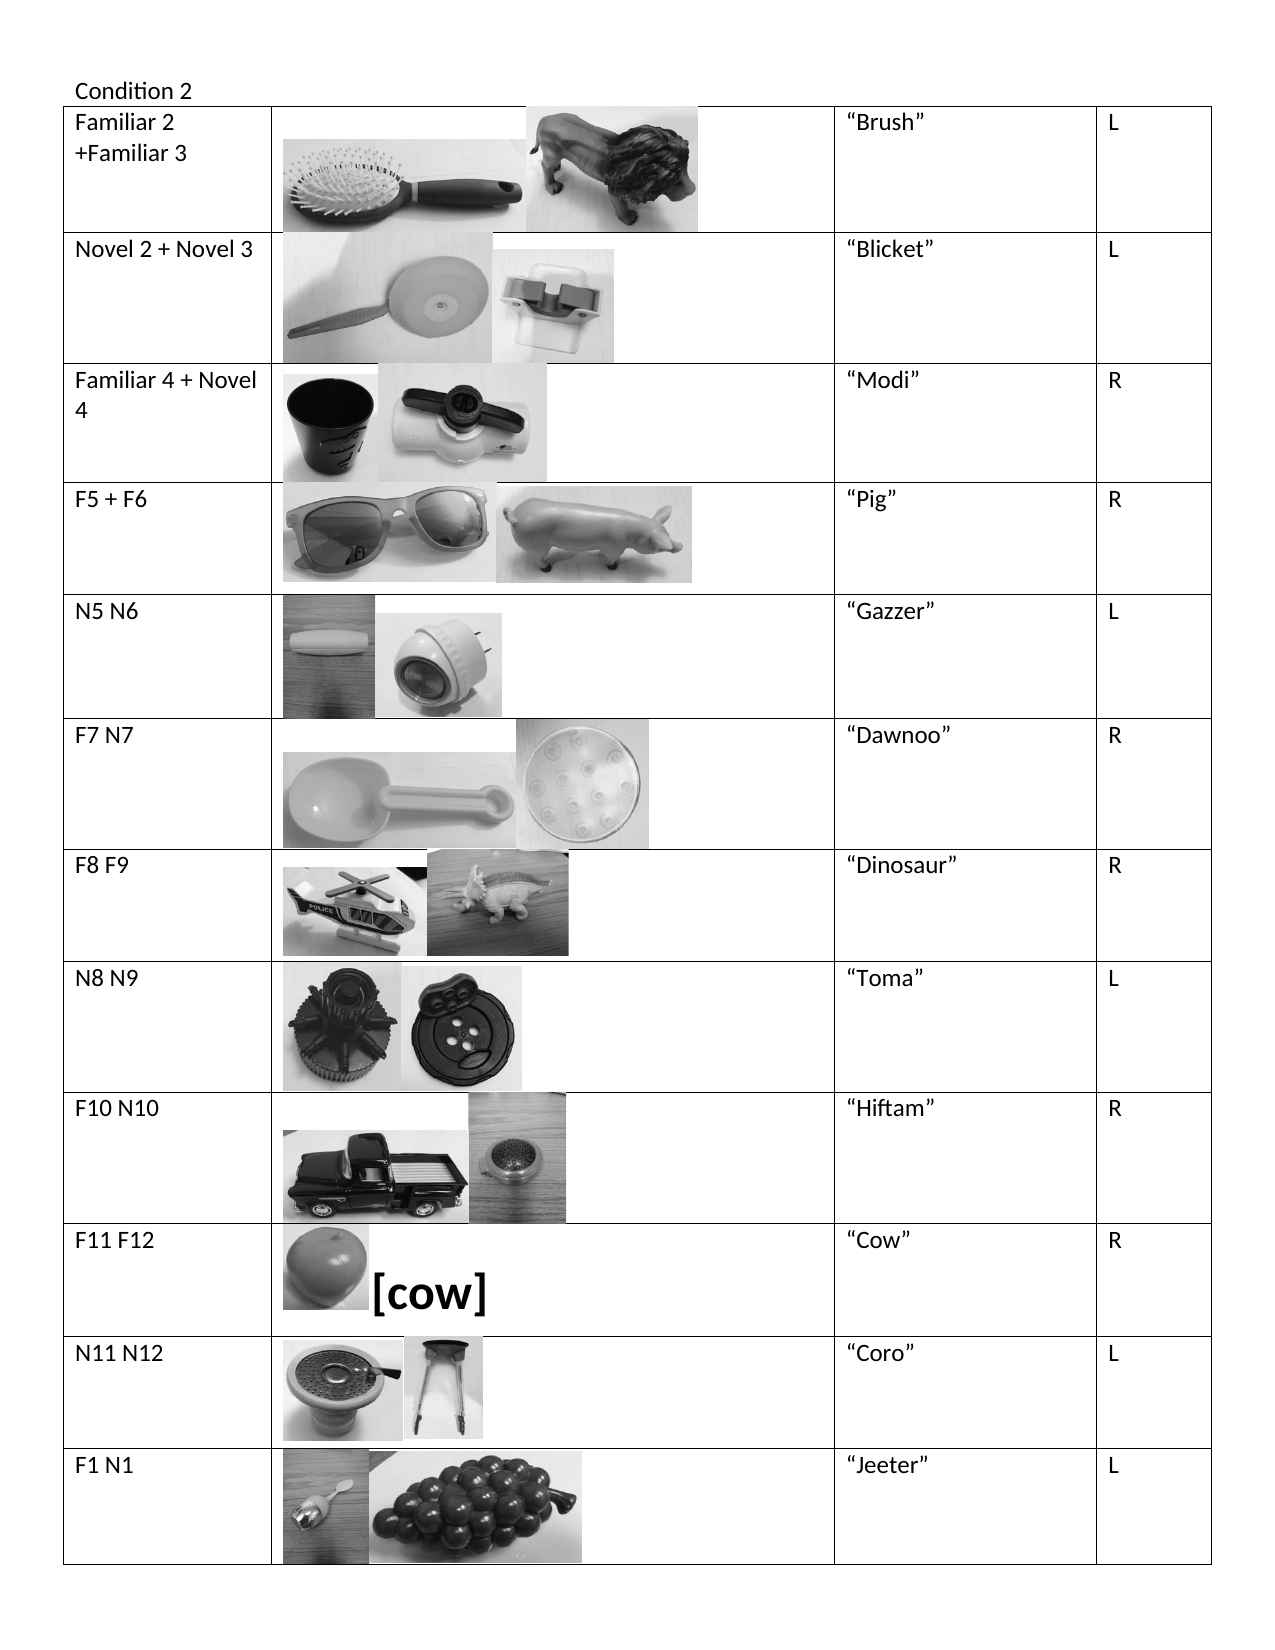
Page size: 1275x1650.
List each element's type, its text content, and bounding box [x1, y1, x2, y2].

table_cell [272, 1337, 834, 1448]
table_cell N5 N6 [64, 595, 271, 718]
picture [283, 1340, 403, 1441]
table_cell “Gazzer” [835, 595, 1096, 718]
table_cell “Coro” [835, 1337, 1096, 1448]
table_cell L [1097, 1449, 1211, 1564]
table_cell “Cow” [835, 1224, 1096, 1336]
table_cell R [1097, 719, 1211, 849]
table_cell F11 F12 [64, 1224, 271, 1336]
table_cell N8 N9 [64, 962, 271, 1092]
table_cell [547, 364, 834, 482]
table_header “Brush” [835, 107, 1096, 232]
table_cell F5 + F6 [64, 483, 271, 594]
picture [369, 1451, 582, 1563]
table_header [698, 107, 834, 232]
table_cell [272, 483, 834, 594]
table_cell [493, 233, 834, 363]
picture [283, 1224, 369, 1310]
table_header Familiar 2 +Familiar 3 [64, 107, 271, 232]
picture [283, 867, 427, 956]
table_cell [369, 1449, 834, 1564]
picture [283, 1130, 469, 1223]
table_cell [272, 850, 834, 961]
table_cell L [1097, 233, 1211, 363]
table_cell “Dawnoo” [835, 719, 1096, 849]
table_cell R [1097, 850, 1211, 961]
picture [283, 962, 522, 1091]
table_cell “Dinosaur” [835, 850, 1096, 961]
picture [375, 613, 502, 717]
table_header L [1097, 107, 1211, 232]
table_cell [376, 595, 834, 718]
table_cell [cow] [272, 1224, 834, 1336]
table_cell [272, 1449, 283, 1564]
table_cell F7 N7 [64, 719, 271, 849]
table_cell [649, 719, 834, 849]
table_cell R [1097, 1224, 1211, 1336]
table_cell Novel 2 + Novel 3 [64, 233, 271, 363]
table_cell L [1097, 962, 1211, 1092]
table_cell “Jeeter” [835, 1449, 1096, 1564]
table_cell “Pig” [835, 483, 1096, 594]
table_cell R [1097, 1093, 1211, 1223]
table_cell “Hiftam” [835, 1093, 1096, 1223]
table_cell [272, 962, 834, 1092]
table_cell R [1097, 364, 1211, 482]
table_cell R [1097, 483, 1211, 594]
table_cell F8 F9 [64, 850, 271, 961]
table_cell F1 N1 [64, 1449, 271, 1564]
table_cell L [1097, 1337, 1211, 1448]
table_cell F10 N10 [64, 1093, 271, 1223]
table_cell [272, 364, 378, 482]
table_cell “Toma” [835, 962, 1096, 1092]
table_cell [567, 1093, 834, 1223]
picture [283, 106, 698, 583]
table_cell [272, 233, 283, 363]
table_cell L [1097, 595, 1211, 718]
table_header [272, 107, 526, 232]
table_cell N11 N12 [64, 1337, 271, 1448]
table_cell [272, 595, 283, 718]
picture [404, 1336, 483, 1439]
picture [283, 719, 649, 849]
table_cell “Modi” [835, 364, 1096, 482]
text Condition 2 [75, 75, 1200, 106]
table_cell Familiar 4 + Novel 4 [64, 364, 271, 482]
table_cell “Blicket” [835, 233, 1096, 363]
table_cell [272, 1093, 468, 1223]
table_cell [272, 719, 516, 849]
